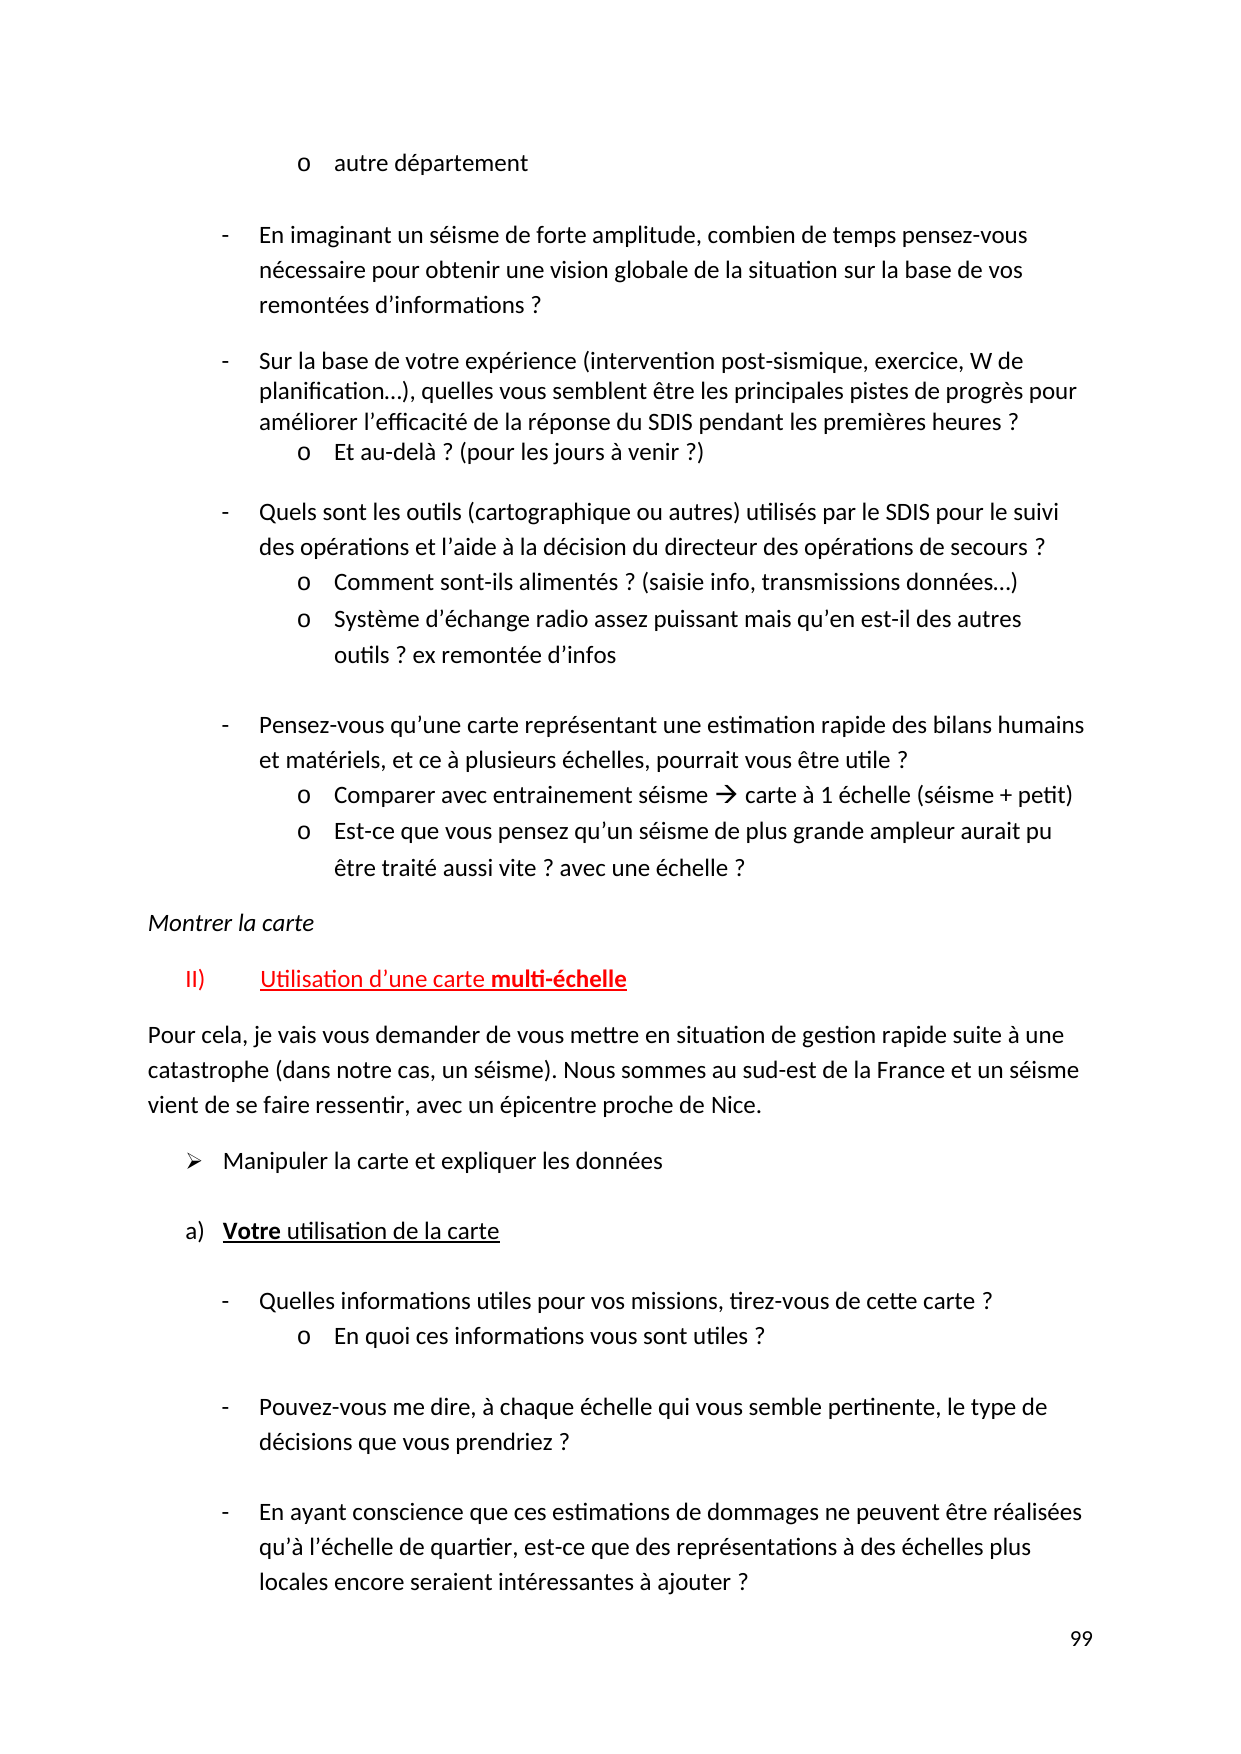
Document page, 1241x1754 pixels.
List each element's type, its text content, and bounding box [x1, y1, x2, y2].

list Sur la base de votre expérience (intervention post-sismique, exercice, W de planification…), quelles vous semblent être les principales pistes de progrès pour améliorer l’efficacité de la réponse du SDIS pendant les premières heures ? [221, 345, 1093, 436]
list Et au-delà ? (pour les jours à venir ?) [296, 436, 1093, 468]
list Système d’échange radio assez puissant mais qu’en est-il des autres outils ? ex remontée d’infos [296, 603, 1093, 669]
list Manipuler la carte et expliquer les données [185, 1145, 1093, 1176]
list Pouvez-vous me dire, à chaque échelle qui vous semble pertinente, le type de décisions que vous prendriez ? [221, 1391, 1093, 1457]
list Votre utilisation de la carte [185, 1215, 1093, 1246]
list autre département [296, 148, 1093, 179]
list Comparer avec entrainement séisme carte à 1 échelle (séisme + petit) [296, 779, 1093, 811]
list Pensez-vous qu’une carte représentant une estimation rapide des bilans humains et matériels, et ce à plusieurs échelles, pourrait vous être utile ? [221, 709, 1093, 774]
list Quels sont les outils (cartographique ou autres) utilisés par le SDIS pour le suivi des opérations et l’aide à la décision du directeur des opérations de secours ? [221, 496, 1093, 562]
list En imaginant un séisme de forte amplitude, combien de temps pensez-vous nécessaire pour obtenir une vision globale de la situation sur la base de vos remontées d’informations ? [221, 219, 1093, 319]
text Montrer la carte [148, 907, 1093, 938]
text Pour cela, je vais vous demander de vous mettre en situation de gestion rapide suite à une catastrophe (dans notre cas, un séisme). Nous sommes au sud-est de la France et un séisme vient de se faire ressentir, avec un épicentre proche de Nice. [148, 1019, 1093, 1120]
list Comment sont-ils alimentés ? (saisie info, transmissions données…) [296, 566, 1093, 598]
list En ayant conscience que ces estimations de dommages ne peuvent être réalisées qu’à l’échelle de quartier, est-ce que des représentations à des échelles plus locales encore seraient intéressantes à ajouter ? [221, 1496, 1093, 1597]
list Utilisation d’une carte multi-échelle [185, 963, 1093, 994]
list Est-ce que vous pensez qu’un séisme de plus grande ampleur aurait pu être traité aussi vite ? avec une échelle ? [296, 815, 1093, 882]
list Quelles informations utiles pour vos missions, tirez-vous de cette carte ? [221, 1285, 1093, 1316]
list En quoi ces informations vous sont utiles ? [296, 1320, 1093, 1352]
